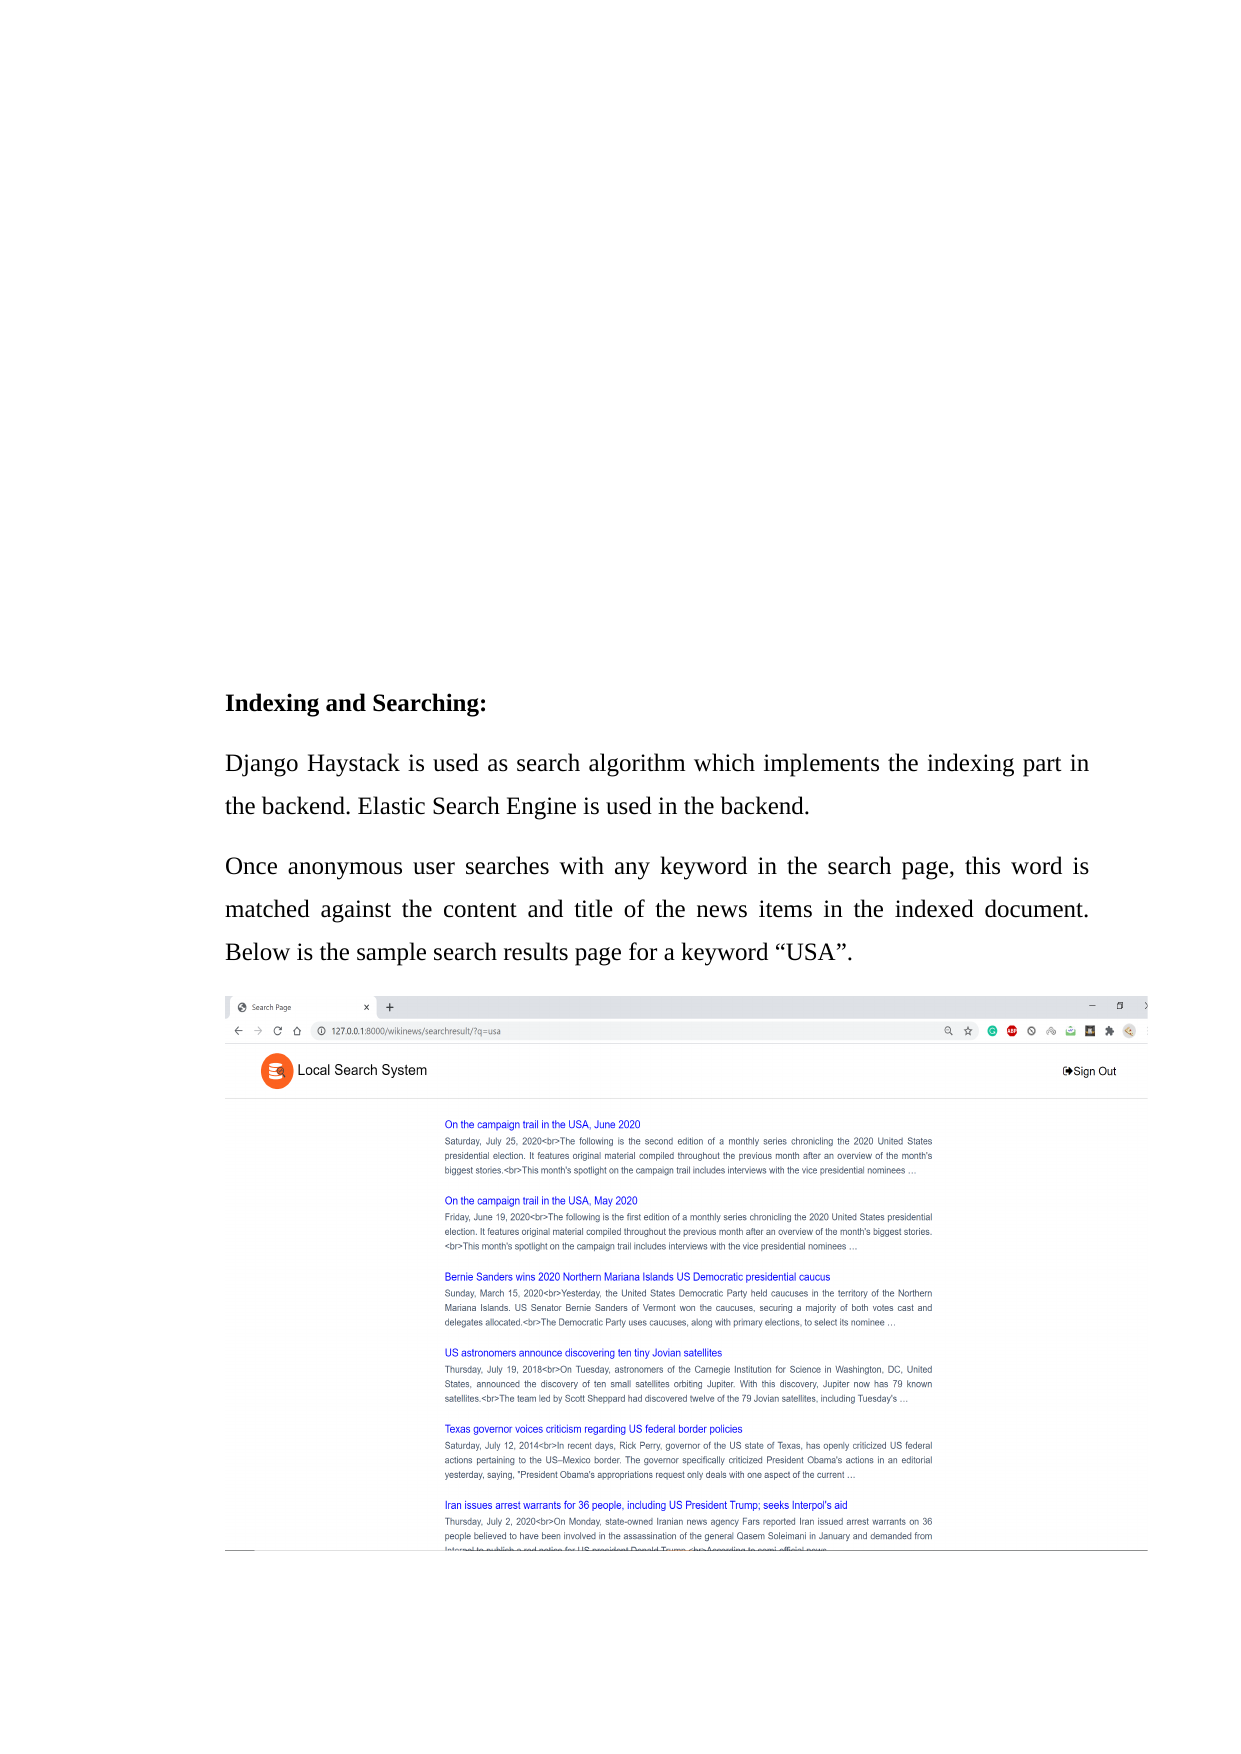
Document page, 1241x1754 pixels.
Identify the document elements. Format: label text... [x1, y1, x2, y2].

text Django Haystack is used as search algorithm which implements the indexing part in the backend. Elastic Search Engine is used in the backend. [225, 748, 1090, 820]
text Indexing and Searching: [225, 688, 1090, 717]
text Once anonymous user searches with any keyword in the search page, this word is matched against the content and title of the news items in the indexed document. Below is the sample search results page for a keyword “USA”. [225, 851, 1090, 966]
picture [225, 996, 1148, 1551]
